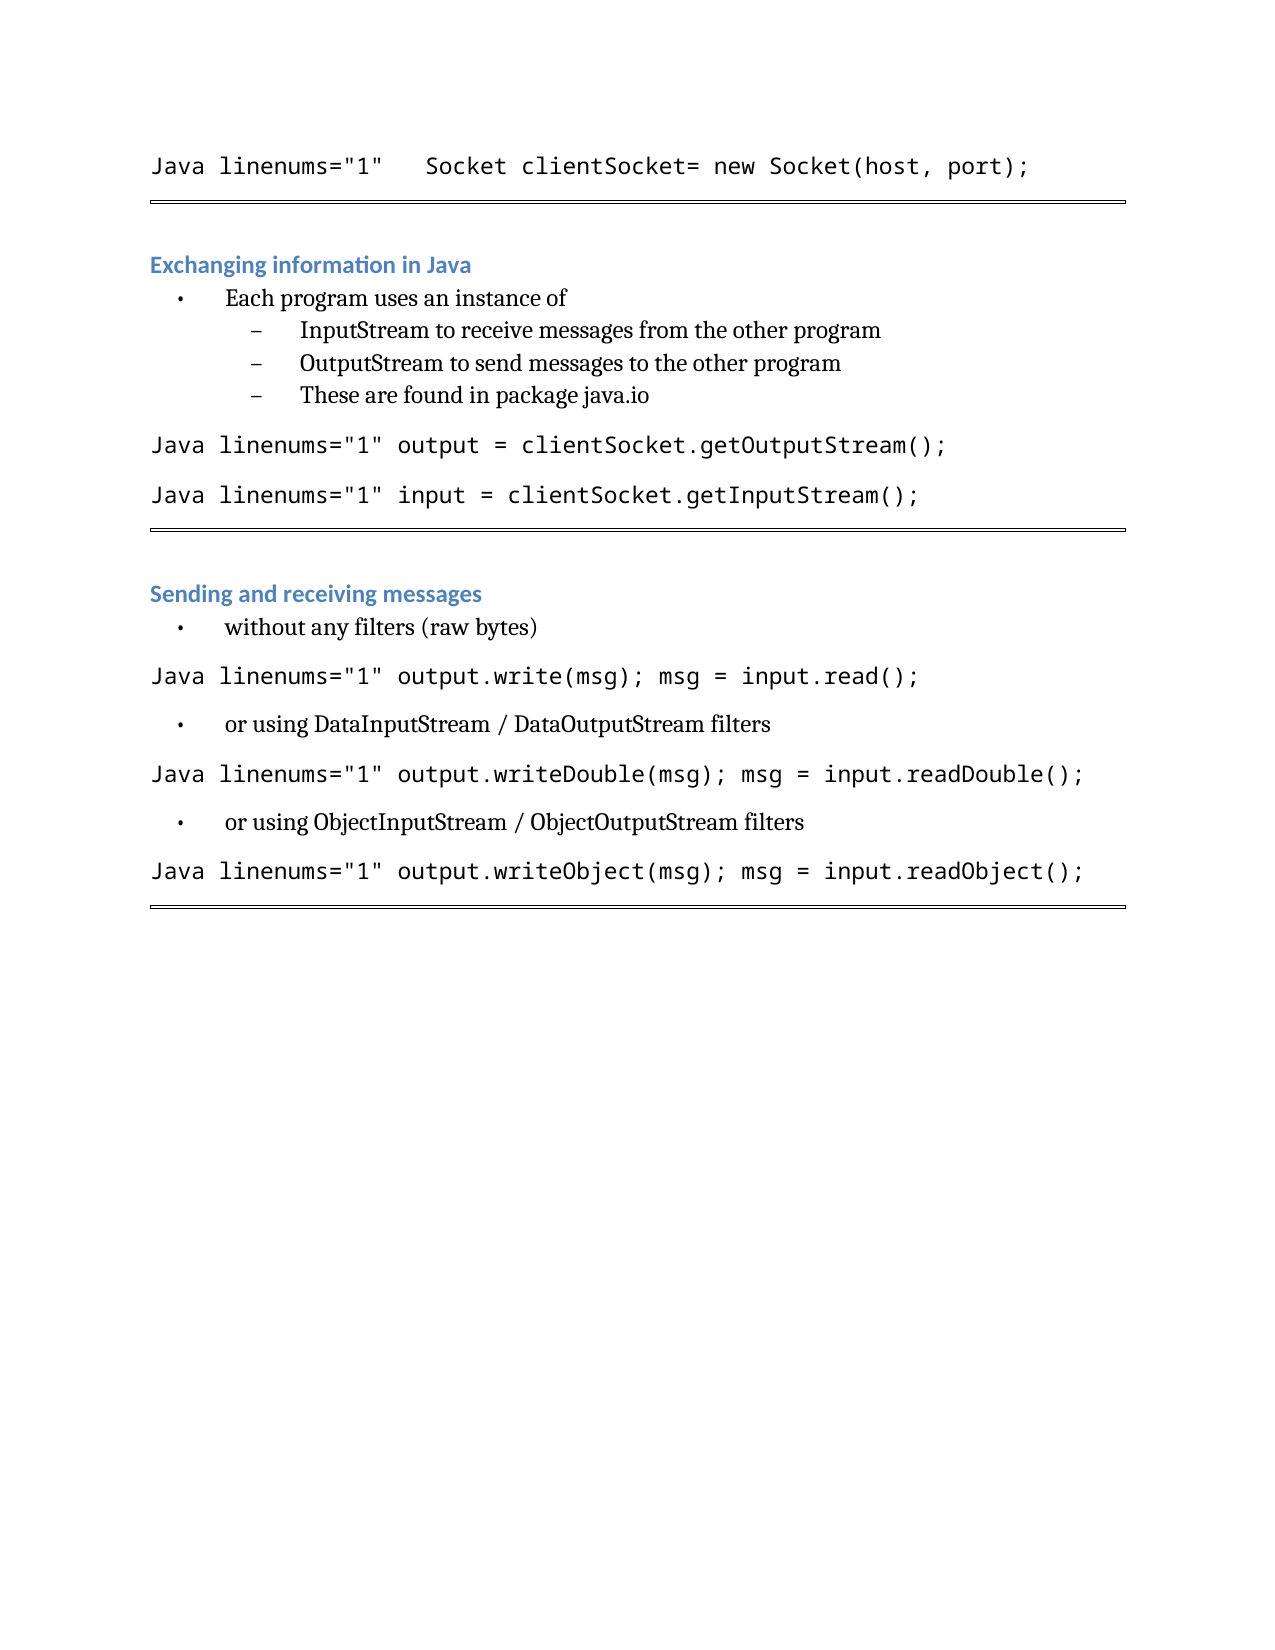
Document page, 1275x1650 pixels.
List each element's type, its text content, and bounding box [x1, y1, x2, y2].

text Java linenums="1" output = clientSocket.getOutputStream(); [150, 429, 1125, 460]
list Each program uses an instance of [175, 284, 1125, 313]
list without any filters (raw bytes) [175, 613, 1125, 641]
subtitle Exchanging information in Java [150, 249, 1125, 280]
text Java linenums="1" input = clientSocket.getInputStream(); [150, 479, 1125, 510]
list These are found in package java.io [250, 381, 1125, 410]
subtitle Sending and receiving messages [150, 578, 1125, 609]
text Java linenums="1" output.write(msg); msg = input.read(); [150, 660, 1125, 691]
list InputStream to receive messages from the other program [250, 316, 1125, 345]
text Java linenums="1" output.writeObject(msg); msg = input.readObject(); [150, 855, 1125, 886]
list or using ObjectInputStream / ObjectOutputStream filters [175, 808, 1125, 836]
text Java linenums="1" output.writeDouble(msg); msg = input.readDouble(); [150, 758, 1125, 789]
list or using DataInputStream / DataOutputStream filters [175, 710, 1125, 739]
list OutputStream to send messages to the other program [250, 349, 1125, 378]
text Java linenums="1" Socket clientSocket= new Socket(host, port); [150, 150, 1125, 181]
